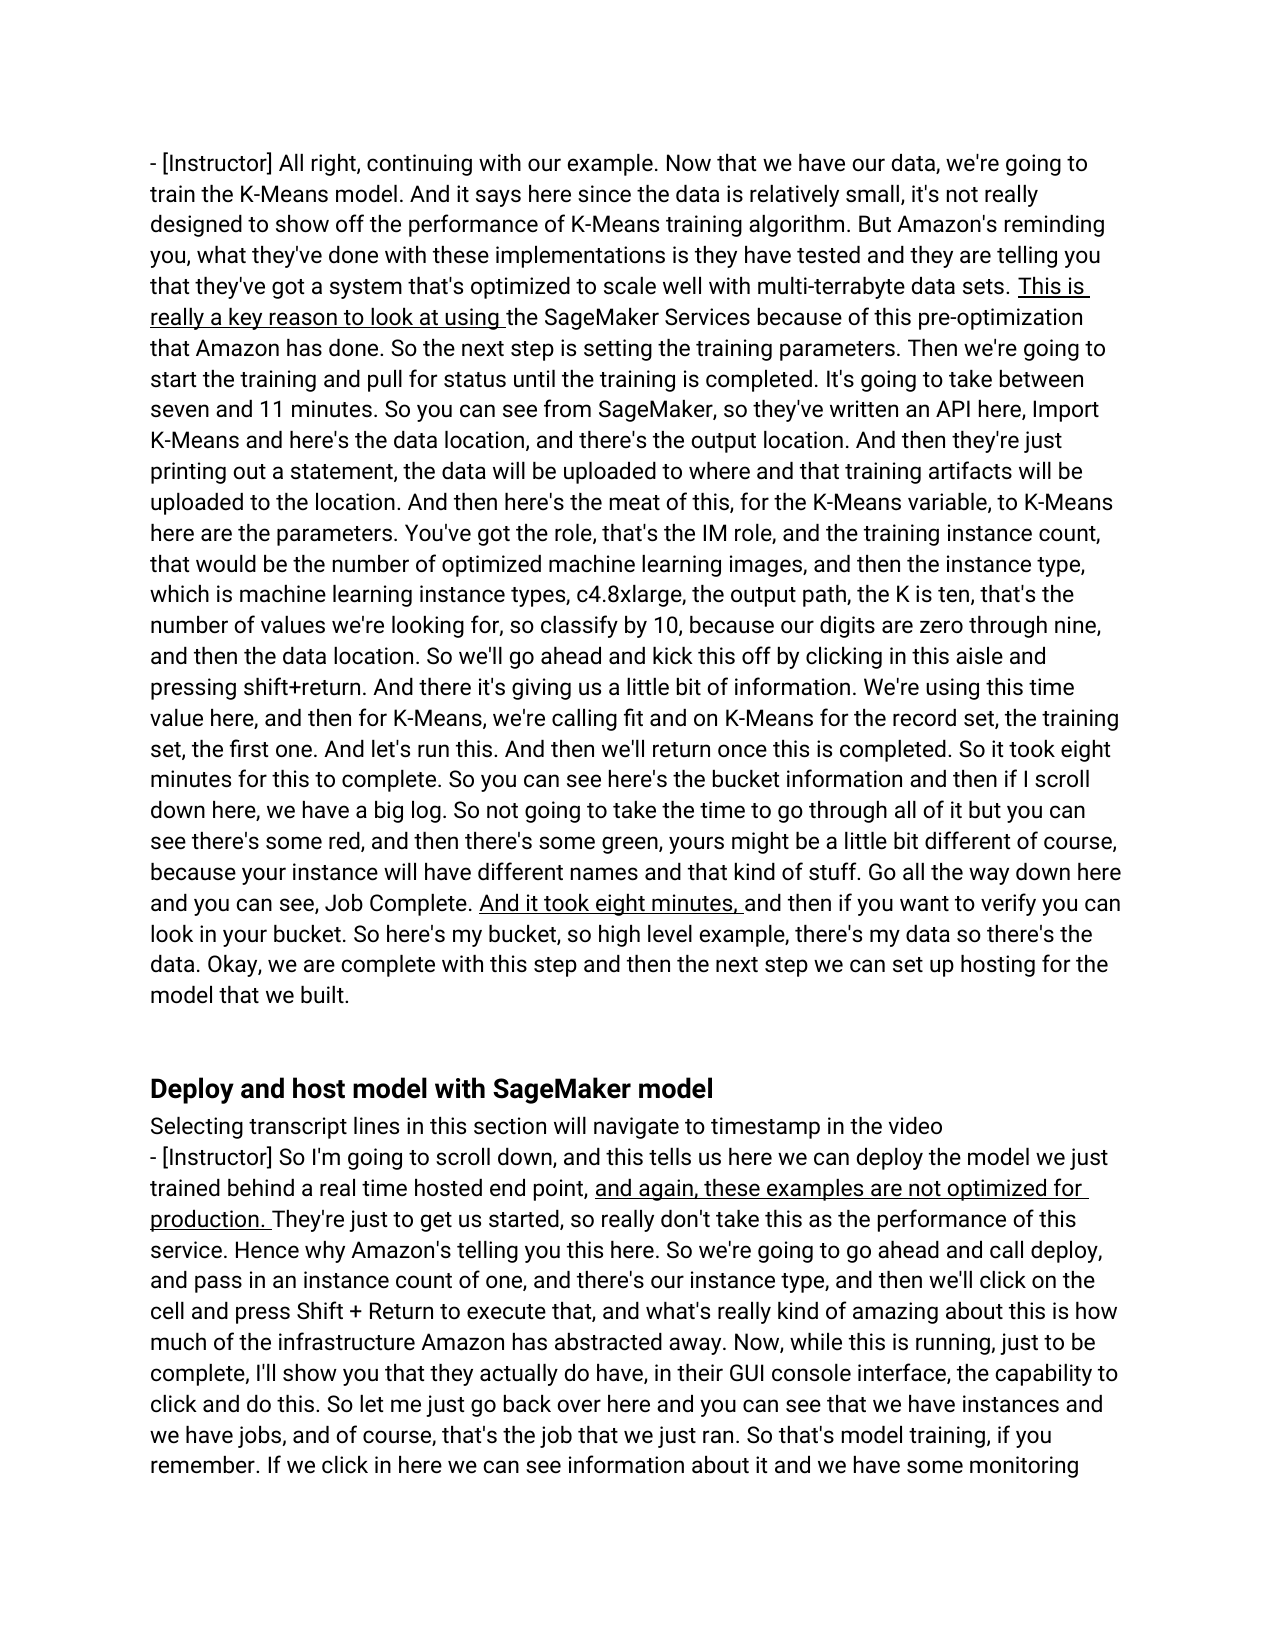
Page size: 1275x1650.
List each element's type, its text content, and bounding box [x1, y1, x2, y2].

subtitle Deploy and host model with SageMaker model [150, 1073, 1125, 1105]
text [150, 1144, 1125, 1479]
text Selecting transcript lines in this section will navigate to timestamp in the video [150, 1113, 1125, 1140]
text - [Instructor] All right, continuing with our example. Now that we have our data, we're going to train the K-Means model. And it says here since the data is relatively small, it's not really designed to show off the performance of K-Means training algorithm. But Amazon's reminding you, what they've done with these implementations is they have tested and they are telling you that they've got a system that's optimized to scale well with multi-terrabyte data sets. This is really a key reason to look at using the SageMaker Services because of this pre-optimization that Amazon has done. So the next step is setting the training parameters. Then we're going to start the training and pull for status until the training is completed. It's going to take between seven and 11 minutes. So you can see from SageMaker, so they've written an API here, Import K-Means and here's the data location, and there's the output location. And then they're just printing out a statement, the data will be uploaded to where and that training artifacts will be uploaded to the location. And then here's the meat of this, for the K-Means variable, to K-Means here are the parameters. You've got the role, that's the IM role, and the training instance count, that would be the number of optimized machine learning images, and then the instance type, which is machine learning instance types, c4.8xlarge, the output path, the K is ten, that's the number of values we're looking for, so classify by 10, because our digits are zero through nine, and then the data location. So we'll go ahead and kick this off by clicking in this aisle and pressing shift+return. And there it's giving us a little bit of information. We're using this time value here, and then for K-Means, we're calling fit and on K-Means for the record set, the training set, the first one. And let's run this. And then we'll return once this is completed. So it took eight minutes for this to complete. So you can see here's the bucket information and then if I scroll down here, we have a big log. So not going to take the time to go through all of it but you can see there's some red, and then there's some green, yours might be a little bit different of course, because your instance will have different names and that kind of stuff. Go all the way down here and you can see, Job Complete. And it took eight minutes, and then if you want to verify you can look in your bucket. So here's my bucket, so high level example, there's my data so there's the data. Okay, we are complete with this step and then the next step we can set up hosting for the model that we built. [150, 150, 1125, 1009]
